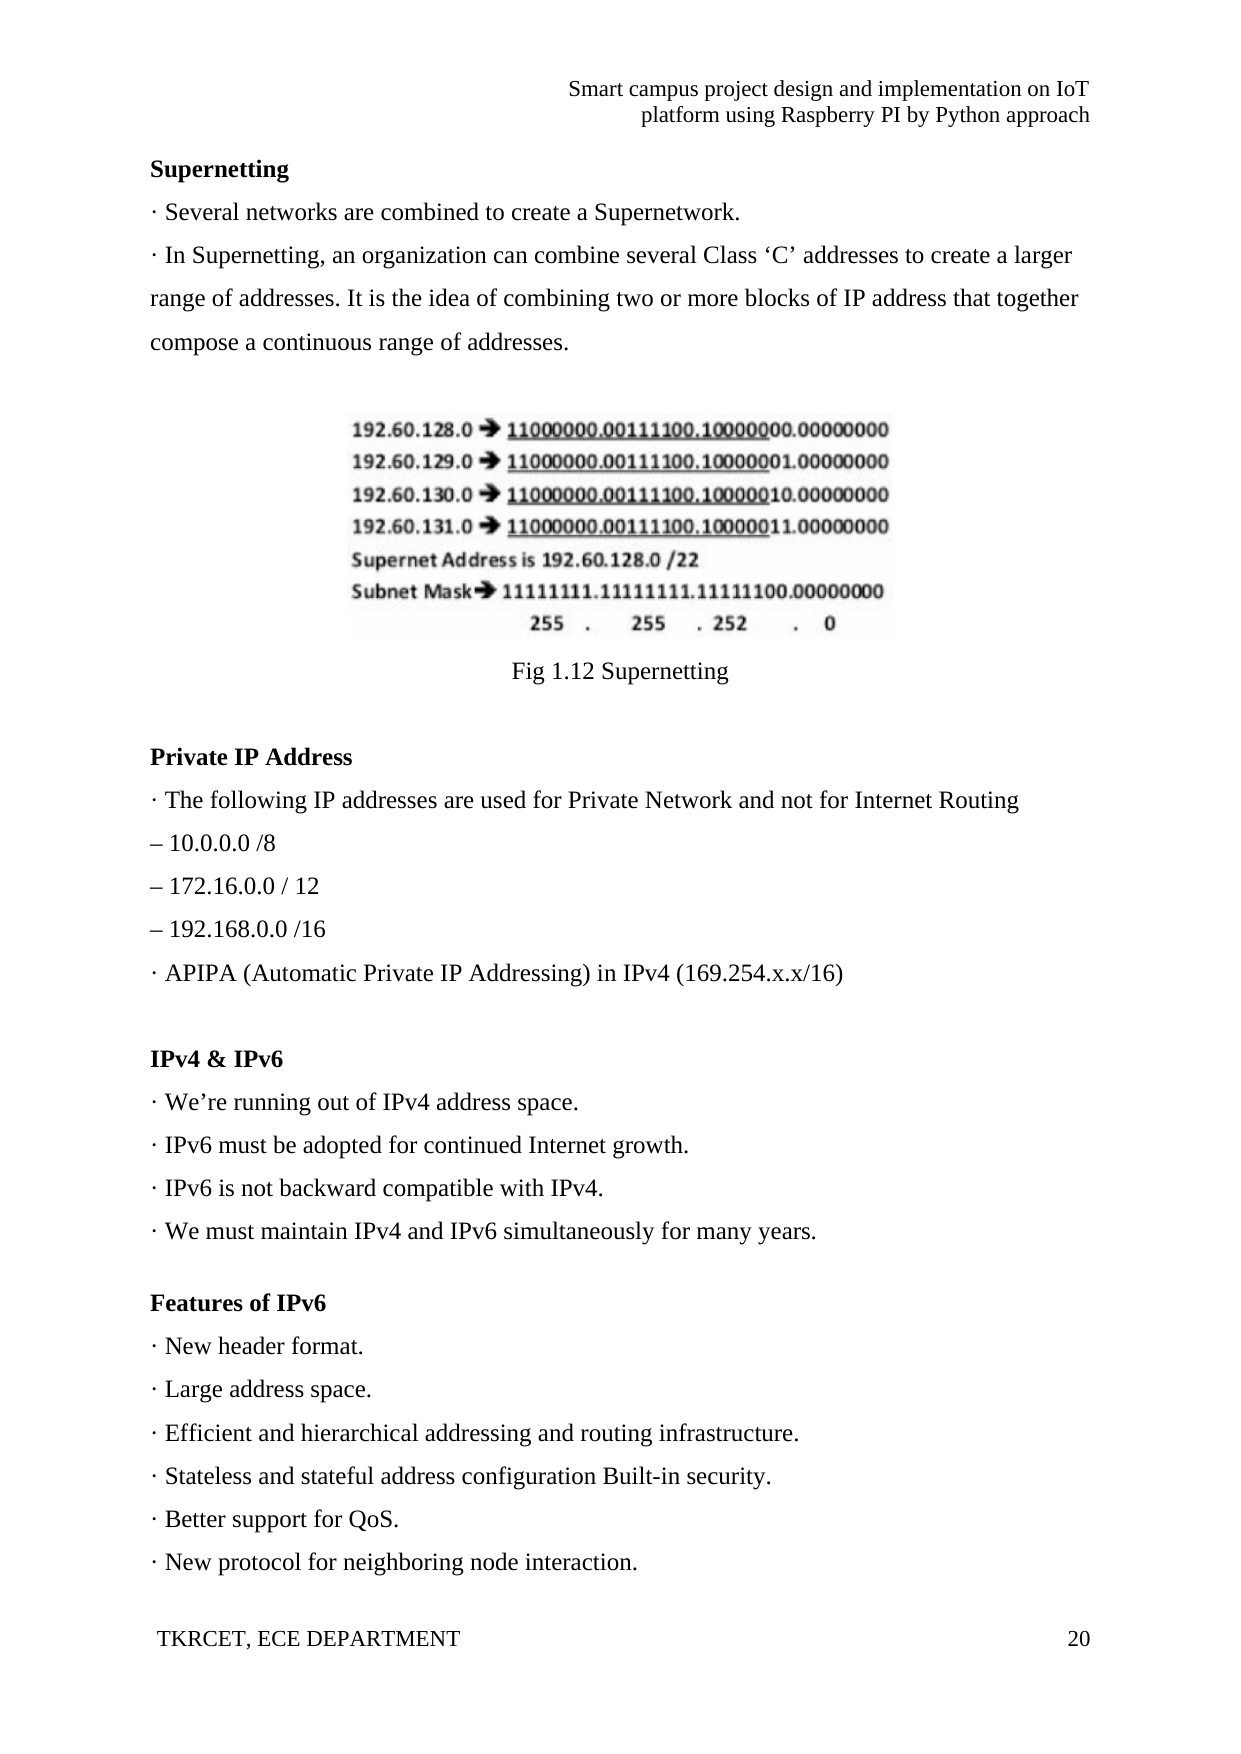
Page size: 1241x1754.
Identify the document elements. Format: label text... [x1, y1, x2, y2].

text · Efficient and hierarchical addressing and routing infrastructure. [150, 1418, 1090, 1446]
text · We must maintain IPv4 and IPv6 simultaneously for many years. [150, 1216, 1090, 1245]
text · Stateless and stateful address configuration Built-in security. [150, 1461, 1090, 1489]
text Supernetting [150, 154, 1090, 183]
text · We’re running out of IPv4 address space. [150, 1087, 1090, 1116]
text – 172.16.0.0 / 12 [150, 871, 1090, 900]
text IPv4 & IPv6 [150, 1044, 1090, 1073]
text · IPv6 must be adopted for continued Internet growth. [150, 1130, 1090, 1159]
text · Several networks are combined to create a Supernetwork. [150, 197, 1090, 226]
text · In Supernetting, an organization can combine several Class ‘C’ addresses to create a larger [150, 240, 1090, 269]
text Fig 1.12 Supernetting [150, 656, 1090, 684]
text · The following IP addresses are used for Private Network and not for Internet Routing [150, 785, 1090, 814]
text range of addresses. It is the idea of combining two or more blocks of IP address that together compose a continuous range of addresses. [150, 283, 1090, 355]
text – 192.168.0.0 /16 [150, 914, 1090, 943]
text · New header format. [150, 1331, 1090, 1360]
text – 10.0.0.0 /8 [150, 828, 1090, 857]
text · APIPA (Automatic Private IP Addressing) in IPv4 (169.254.x.x/16) [150, 958, 1090, 986]
text · Better support for QoS. [150, 1504, 1090, 1533]
text Private IP Address [150, 742, 1090, 771]
text · New protocol for neighboring node interaction. [150, 1547, 1090, 1576]
text · IPv6 is not backward compatible with IPv4. [150, 1173, 1090, 1202]
text Features of IPv6 [150, 1288, 1090, 1317]
text · Large address space. [150, 1374, 1090, 1403]
